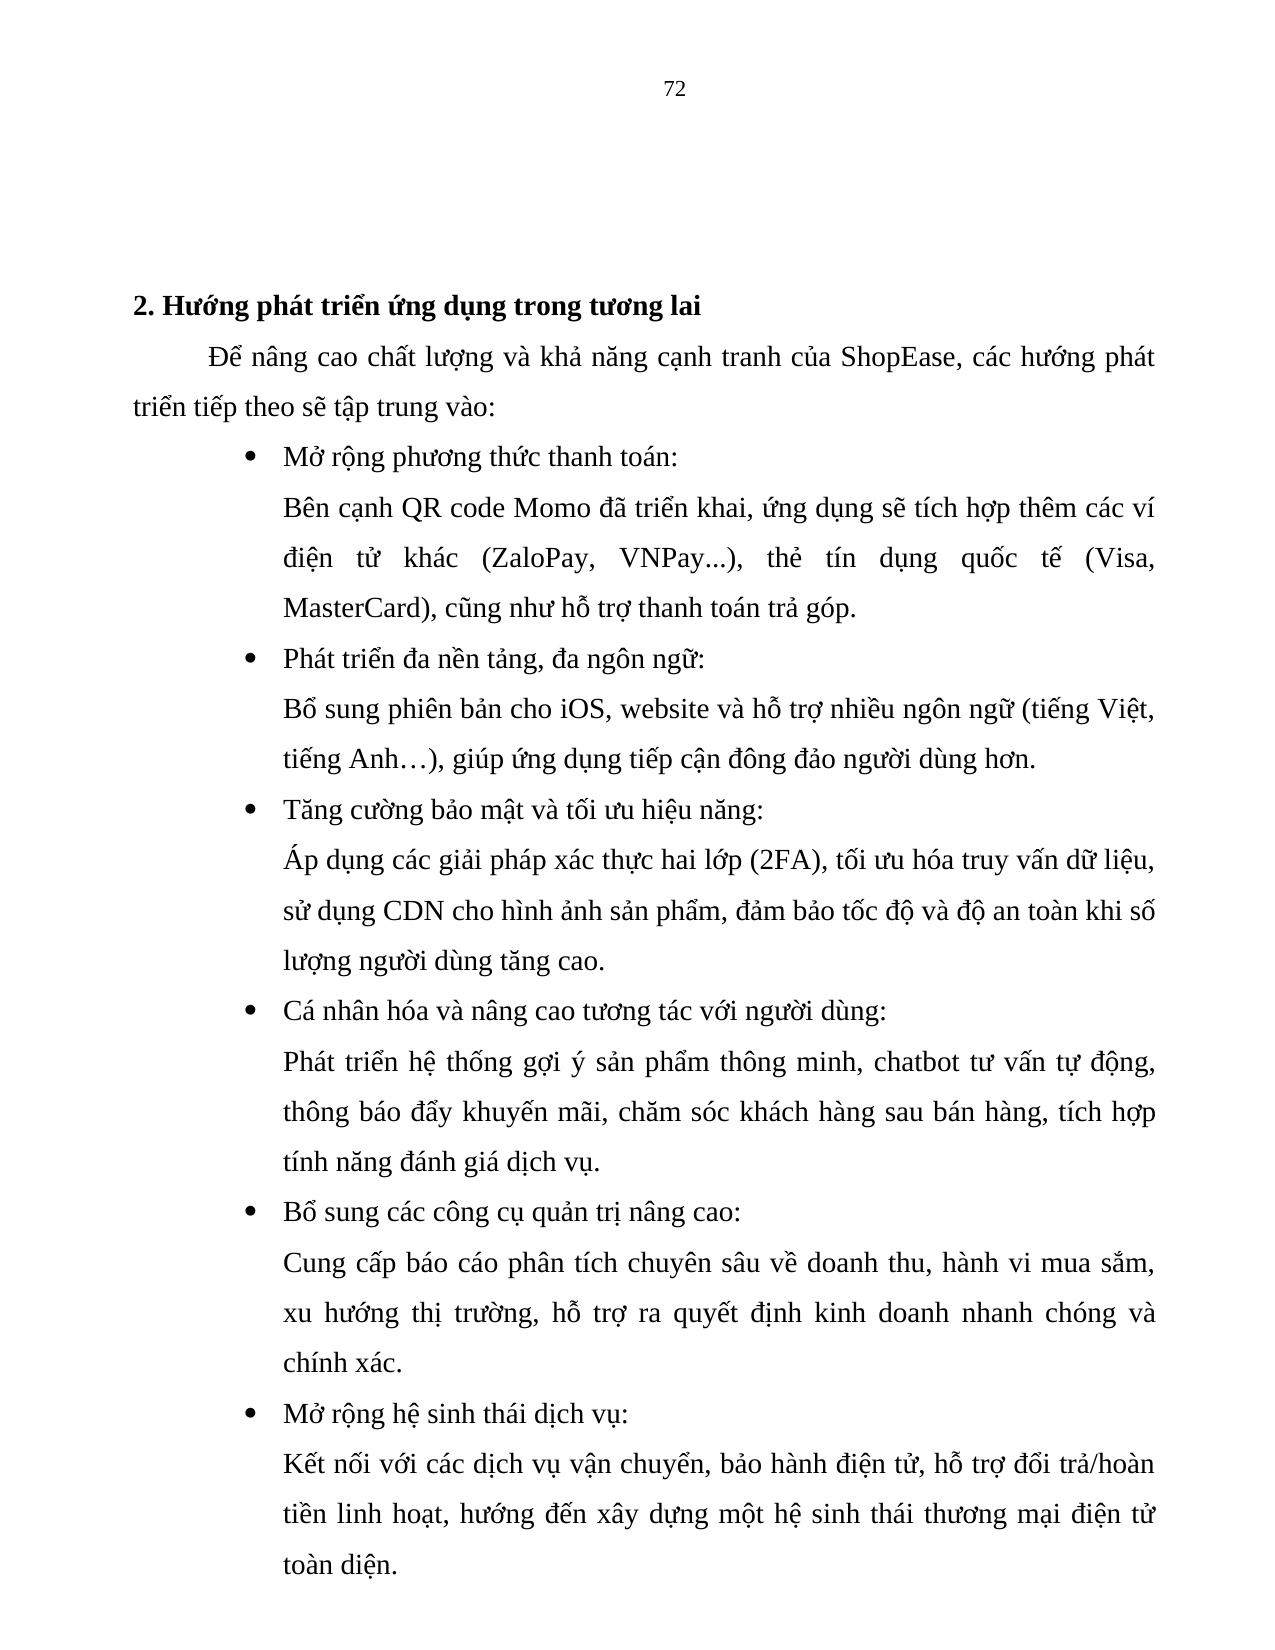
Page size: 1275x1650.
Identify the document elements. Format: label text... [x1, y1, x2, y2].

list Mở rộng hệ sinh thái dịch vụ: [245, 1396, 1157, 1429]
text 2. Hướng phát triển ứng dụng trong tương lai [133, 288, 1216, 322]
text Để nâng cao chất lượng và khả năng cạnh tranh của ShopEase, các hướng phát triển tiếp theo sẽ tập trung vào: [133, 339, 1157, 423]
text Bổ sung phiên bản cho iOS, website và hỗ trợ nhiều ngôn ngữ (tiếng Việt, tiếng Anh…), giúp ứng dụng tiếp cận đông đảo người dùng hơn. [283, 691, 1157, 775]
list Mở rộng phương thức thanh toán: [245, 439, 1157, 473]
list Bổ sung các công cụ quản trị nâng cao: [245, 1194, 1157, 1228]
text Phát triển hệ thống gợi ý sản phẩm thông minh, chatbot tư vấn tự động, thông báo đẩy khuyến mãi, chăm sóc khách hàng sau bán hàng, tích hợp tính năng đánh giá dịch vụ. [283, 1044, 1157, 1178]
text Cung cấp báo cáo phân tích chuyên sâu về doanh thu, hành vi mua sắm, xu hướng thị trường, hỗ trợ ra quyết định kinh doanh nhanh chóng và chính xác. [283, 1245, 1157, 1379]
text Kết nối với các dịch vụ vận chuyển, bảo hành điện tử, hỗ trợ đổi trả/hoàn tiền linh hoạt, hướng đến xây dựng một hệ sinh thái thương mại điện tử toàn diện. [283, 1446, 1157, 1581]
list Tăng cường bảo mật và tối ưu hiệu năng: [245, 792, 1157, 826]
list Cá nhân hóa và nâng cao tương tác với người dùng: [245, 993, 1157, 1027]
text Áp dụng các giải pháp xác thực hai lớp (2FA), tối ưu hóa truy vấn dữ liệu, sử dụng CDN cho hình ảnh sản phẩm, đảm bảo tốc độ và độ an toàn khi số lượng người dùng tăng cao. [283, 842, 1157, 976]
list Phát triển đa nền tảng, đa ngôn ngữ: [245, 641, 1157, 674]
text Bên cạnh QR code Momo đã triển khai, ứng dụng sẽ tích hợp thêm các ví điện tử khác (ZaloPay, VNPay...), thẻ tín dụng quốc tế (Visa, MasterCard), cũng như hỗ trợ thanh toán trả góp. [283, 490, 1157, 624]
